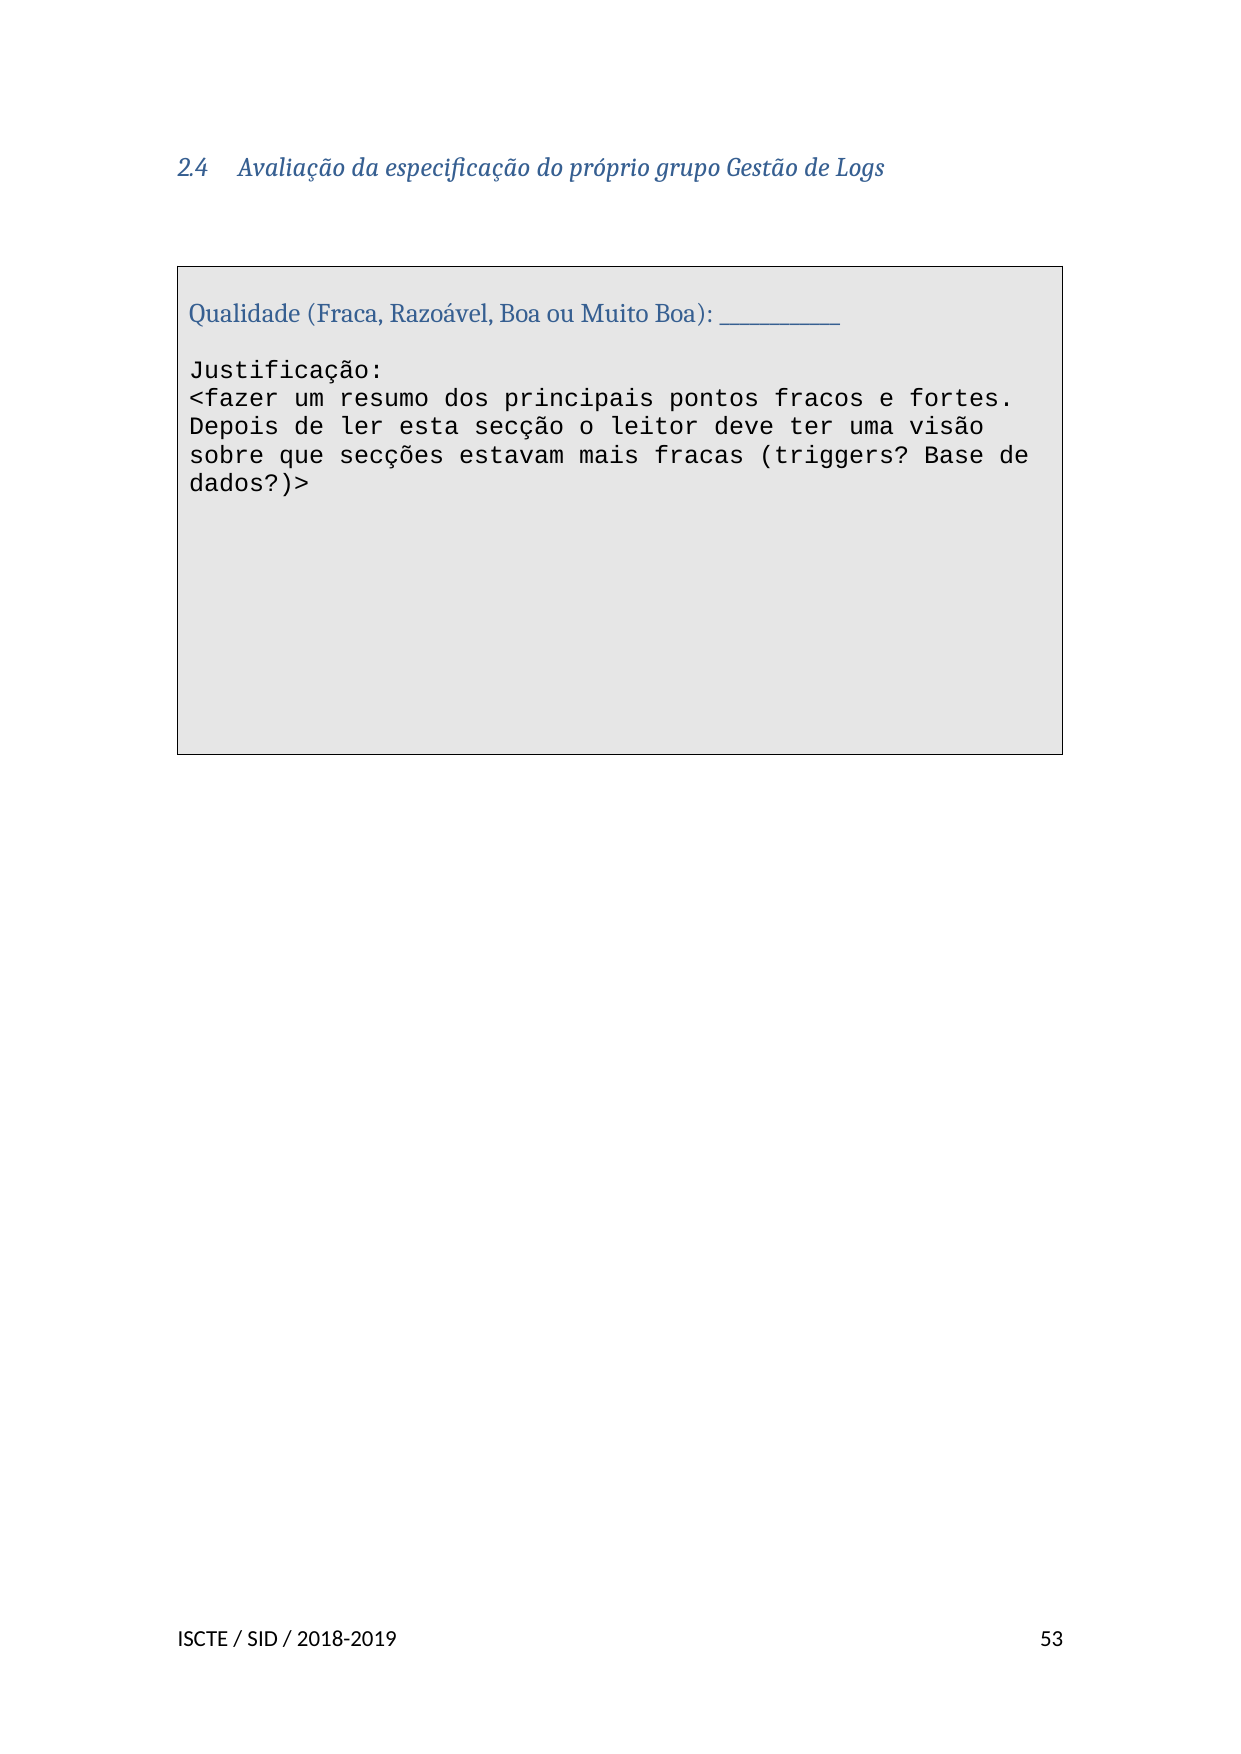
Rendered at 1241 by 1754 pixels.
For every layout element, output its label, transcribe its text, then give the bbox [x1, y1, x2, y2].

table_header Qualidade (Fraca, Razoável, Boa ou Muito Boa): ____________ Justificação: <fazer um resumo dos principais pontos fracos e fortes. Depois de ler esta secção o leitor deve ter uma visão sobre que secções estavam mais fracas (triggers? Base de dados?)> [178, 267, 1062, 754]
subtitle Avaliação da especificação do próprio grupo Gestão de Logs [177, 152, 1063, 183]
